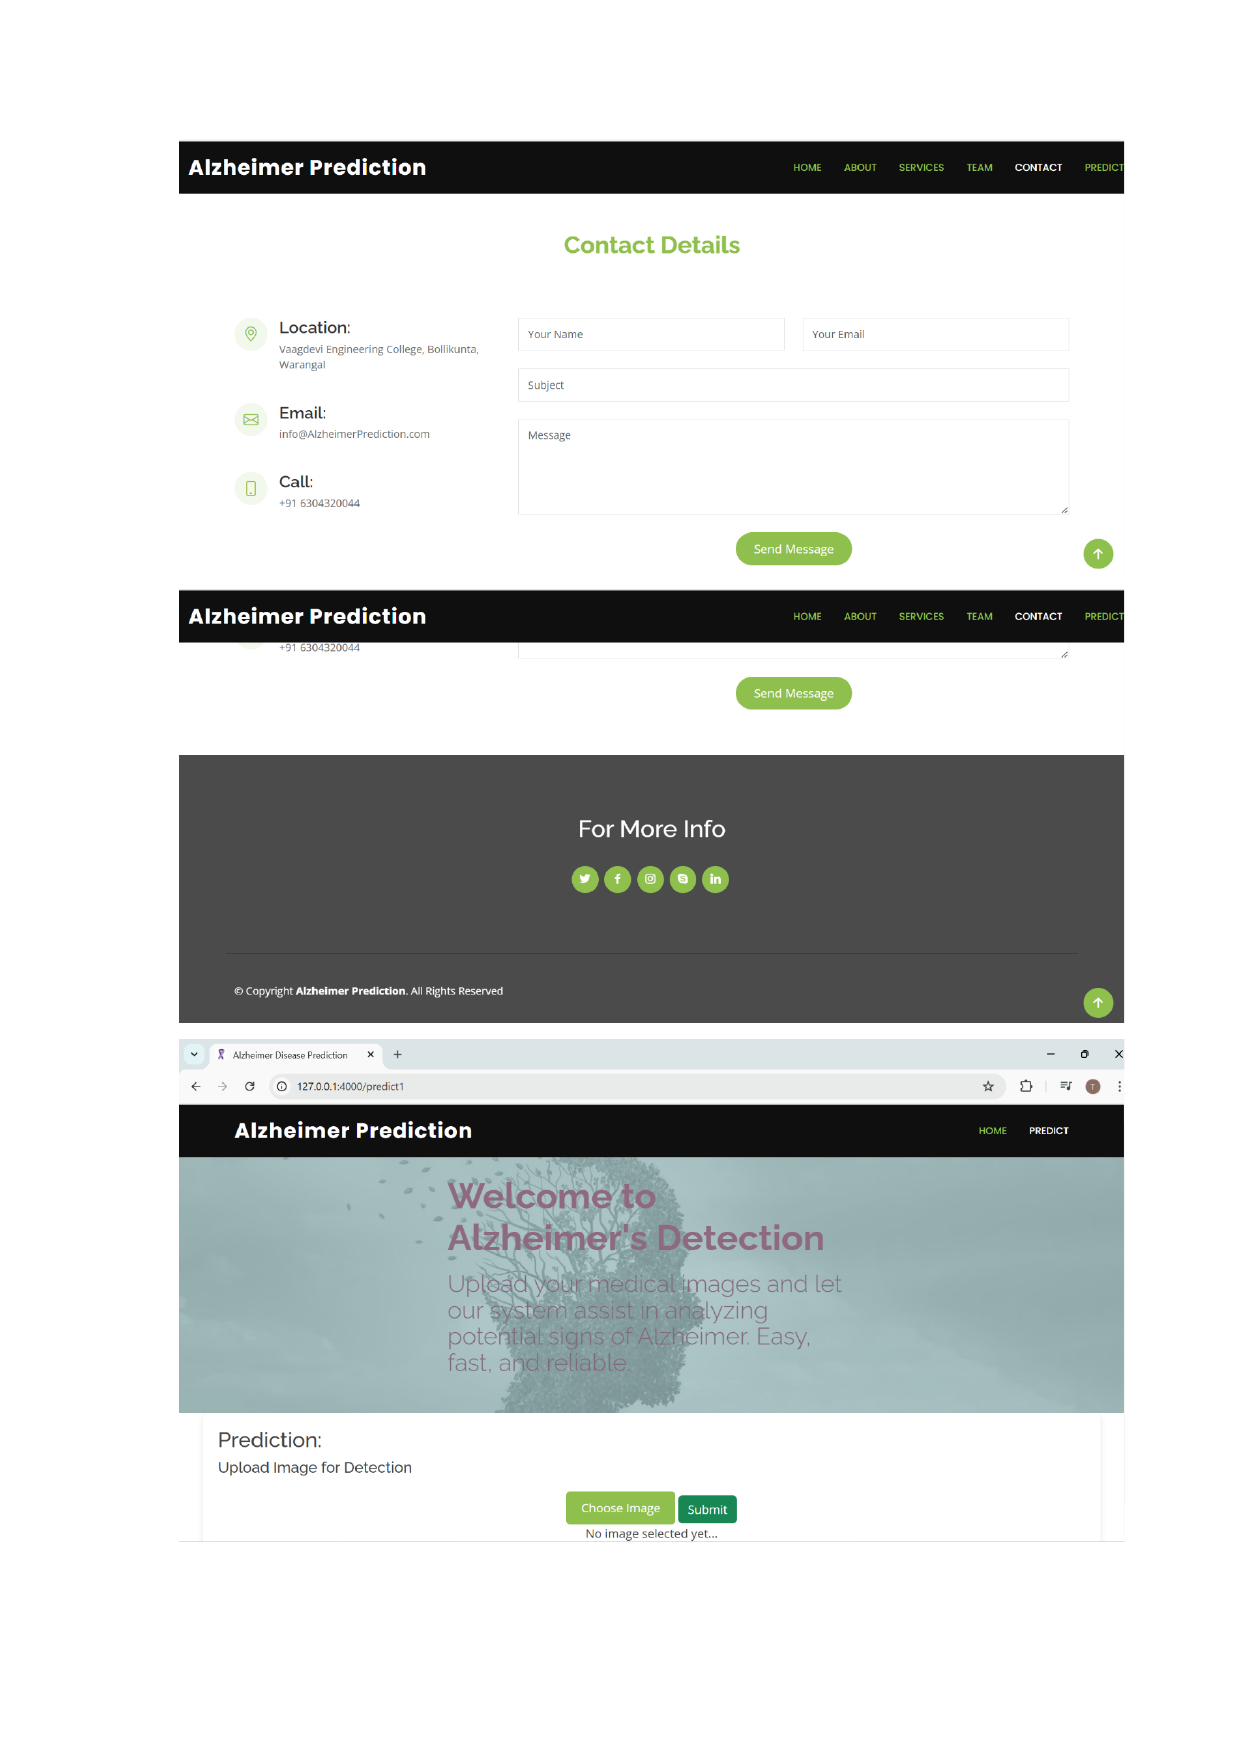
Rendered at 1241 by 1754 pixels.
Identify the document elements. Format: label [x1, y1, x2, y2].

picture [179, 589, 1125, 1023]
picture [179, 1039, 1125, 1542]
picture [179, 139, 1125, 573]
